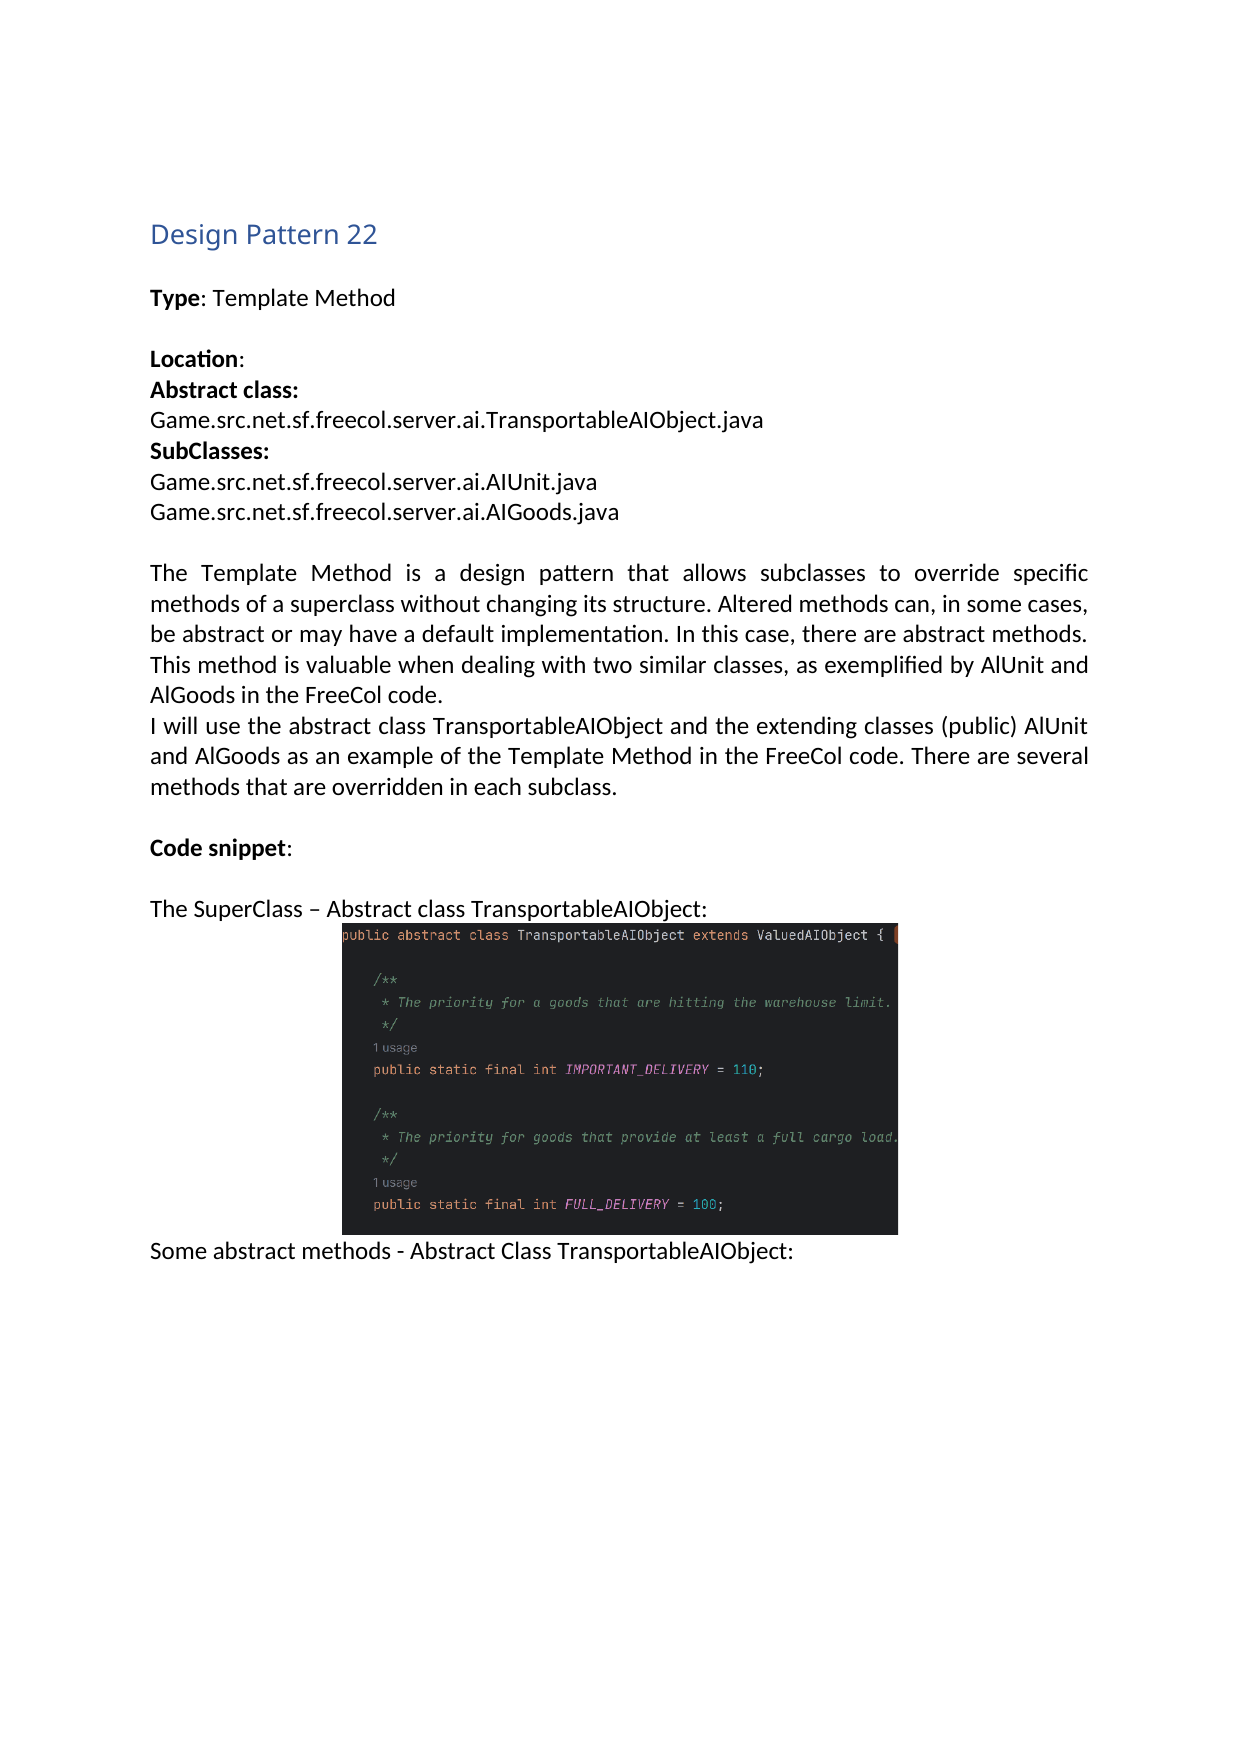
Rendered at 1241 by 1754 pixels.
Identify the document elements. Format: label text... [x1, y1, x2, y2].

text Some abstract methods - Abstract Class TransportableAIObject: [150, 1235, 1090, 1265]
picture [342, 923, 899, 1235]
text Abstract class: [150, 374, 1090, 405]
text The SuperClass – Abstract class TransportableAIObject: [150, 893, 1090, 923]
text Game.src.net.sf.freecol.server.ai.TransportableAIObject.java [150, 405, 1090, 435]
text Code snippet: [150, 832, 1090, 862]
text Game.src.net.sf.freecol.server.ai.AIGoods.java [150, 496, 1090, 527]
text Type: Template Method [150, 283, 1090, 313]
text Location: [150, 344, 1090, 374]
text I will use the abstract class TransportableAIObject and the extending classes (public) AlUnit and AlGoods as an example of the Template Method in the FreeCol code. There are several methods that are overridden in each subclass. [150, 710, 1090, 801]
text Game.src.net.sf.freecol.server.ai.AIUnit.java [150, 466, 1090, 496]
text SubClasses: [150, 435, 1090, 466]
text The Template Method is a design pattern that allows subclasses to override specific methods of a superclass without changing its structure. Altered methods can, in some cases, be abstract or may have a default implementation. In this case, there are abstract methods. This method is valuable when dealing with two similar classes, as exemplified by AlUnit and AlGoods in the FreeCol code. [150, 557, 1090, 710]
subtitle Design Pattern 22 [150, 215, 1090, 252]
